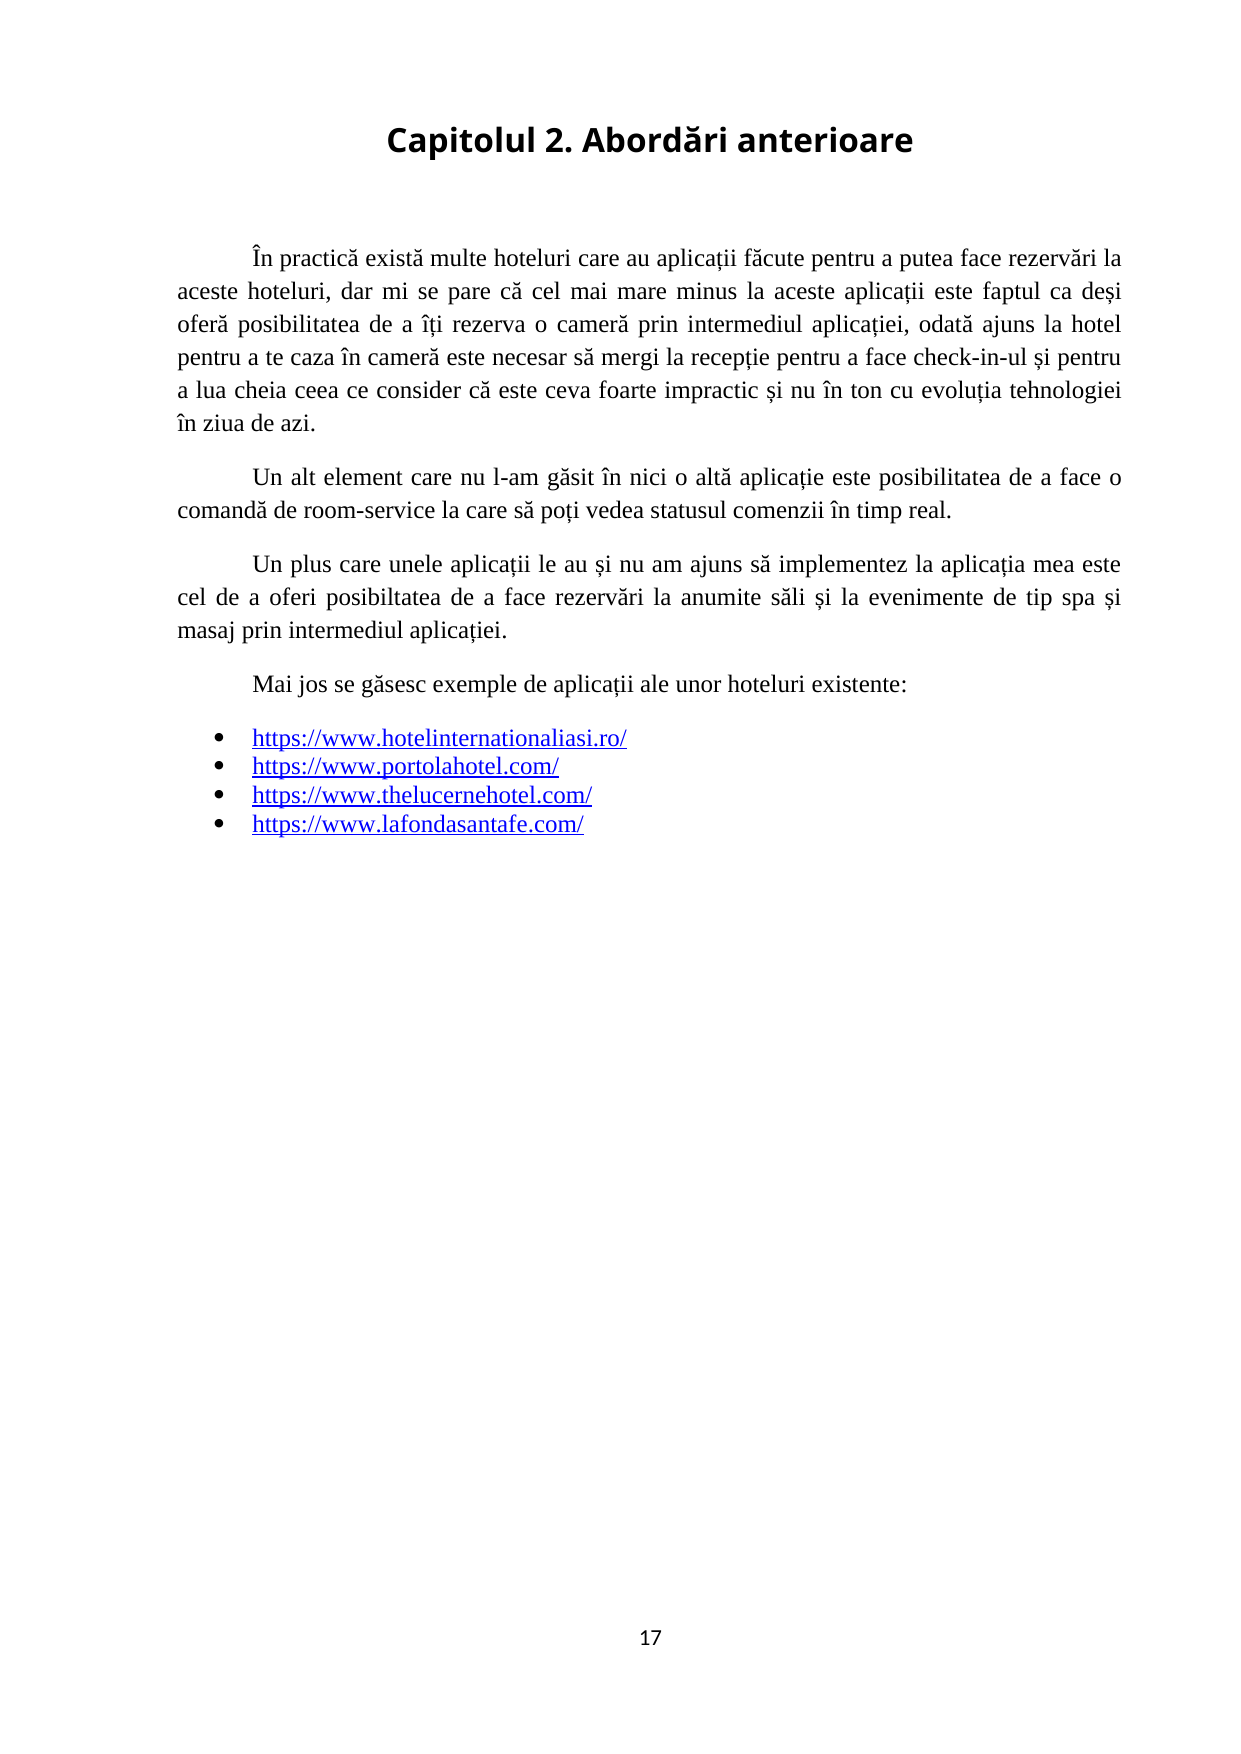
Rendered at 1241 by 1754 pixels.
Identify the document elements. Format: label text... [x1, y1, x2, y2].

list https://www.portolahotel.com/ [214, 751, 1123, 780]
list https://www.lafondasantafe.com/ [214, 809, 1123, 838]
list https://www.hotelinternationaliasi.ro/ [214, 723, 1123, 751]
text Un alt element care nu l-am găsit în nici o altă aplicație este posibilitatea de a face o comandă de room-service la care să poți vedea statusul comenzii în timp real. [177, 462, 1123, 524]
text Mai jos se găsesc exemple de aplicații ale unor hoteluri existente: [177, 669, 1123, 698]
text Un plus care unele aplicații le au și nu am ajuns să implementez la aplicația mea este cel de a oferi posibiltatea de a face rezervări la anumite săli și la evenimente de tip spa și masaj prin intermediul aplicației. [177, 549, 1123, 644]
text În practică există multe hoteluri care au aplicații făcute pentru a putea face rezervări la aceste hoteluri, dar mi se pare că cel mai mare minus la aceste aplicații este faptul ca deși oferă posibilitatea de a îți rezerva o cameră prin intermediul aplicației, odată ajuns la hotel pentru a te caza în cameră este necesar să mergi la recepție pentru a face check-in-ul și pentru a lua cheia ceea ce consider că este ceva foarte impractic și nu în ton cu evoluția tehnologiei în ziua de azi. [177, 243, 1123, 437]
list https://www.thelucernehotel.com/ [214, 780, 1123, 809]
text Capitolul 2. Abordări anterioare [177, 117, 1123, 162]
